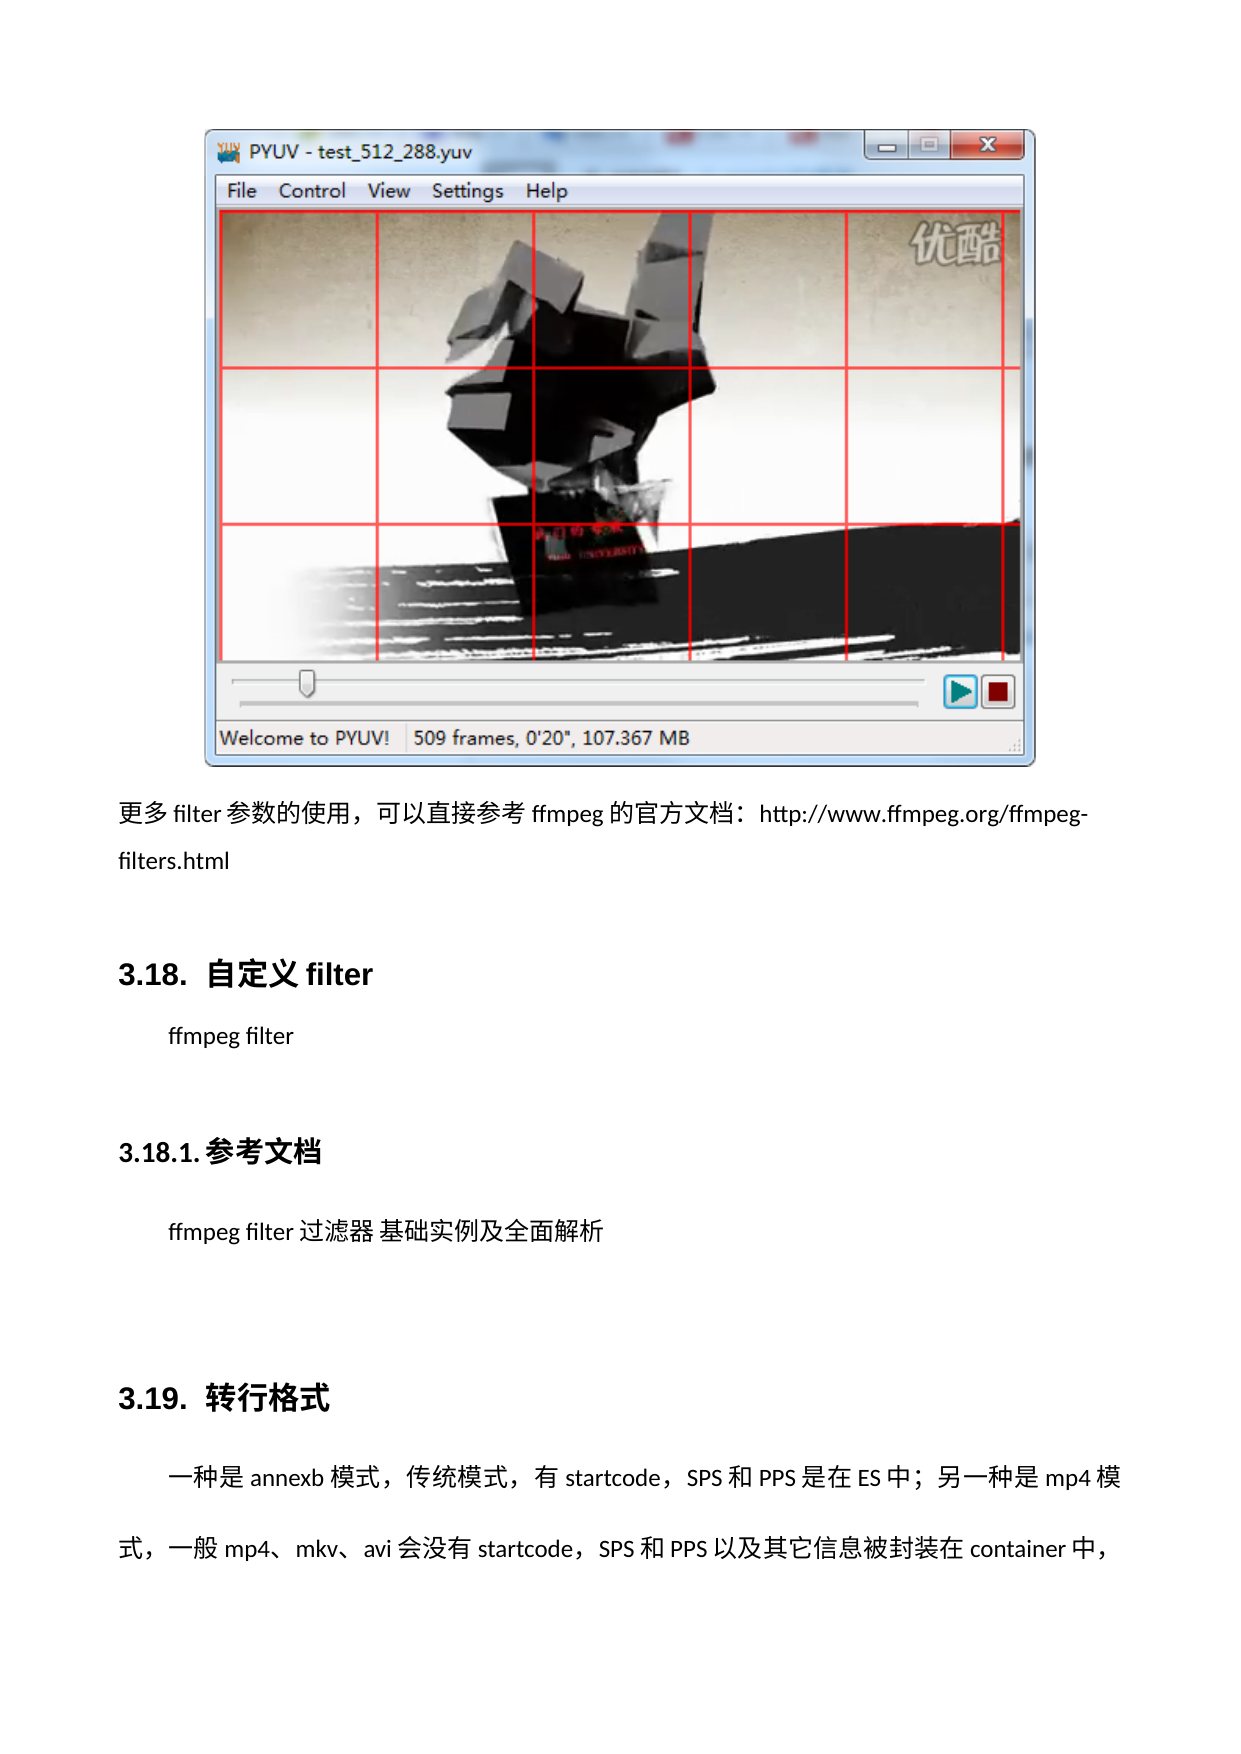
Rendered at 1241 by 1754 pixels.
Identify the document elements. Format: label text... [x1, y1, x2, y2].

text ffmpeg filter过滤器 基础实例及全面解析 [118, 1197, 1122, 1262]
picture [204, 129, 1036, 767]
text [118, 1443, 1122, 1579]
text 更多filter参数的使用，可以直接参考ffmpeg 的官方文档：http://www.ffmpeg.org/ffmpeg-filters.html [118, 779, 1122, 877]
subtitle 转行格式 [118, 1363, 1122, 1428]
text ffmpeg filter [118, 1019, 1122, 1052]
subtitle 自定义filter [118, 939, 1122, 1004]
subtitle 参考文档 [118, 1117, 1122, 1182]
